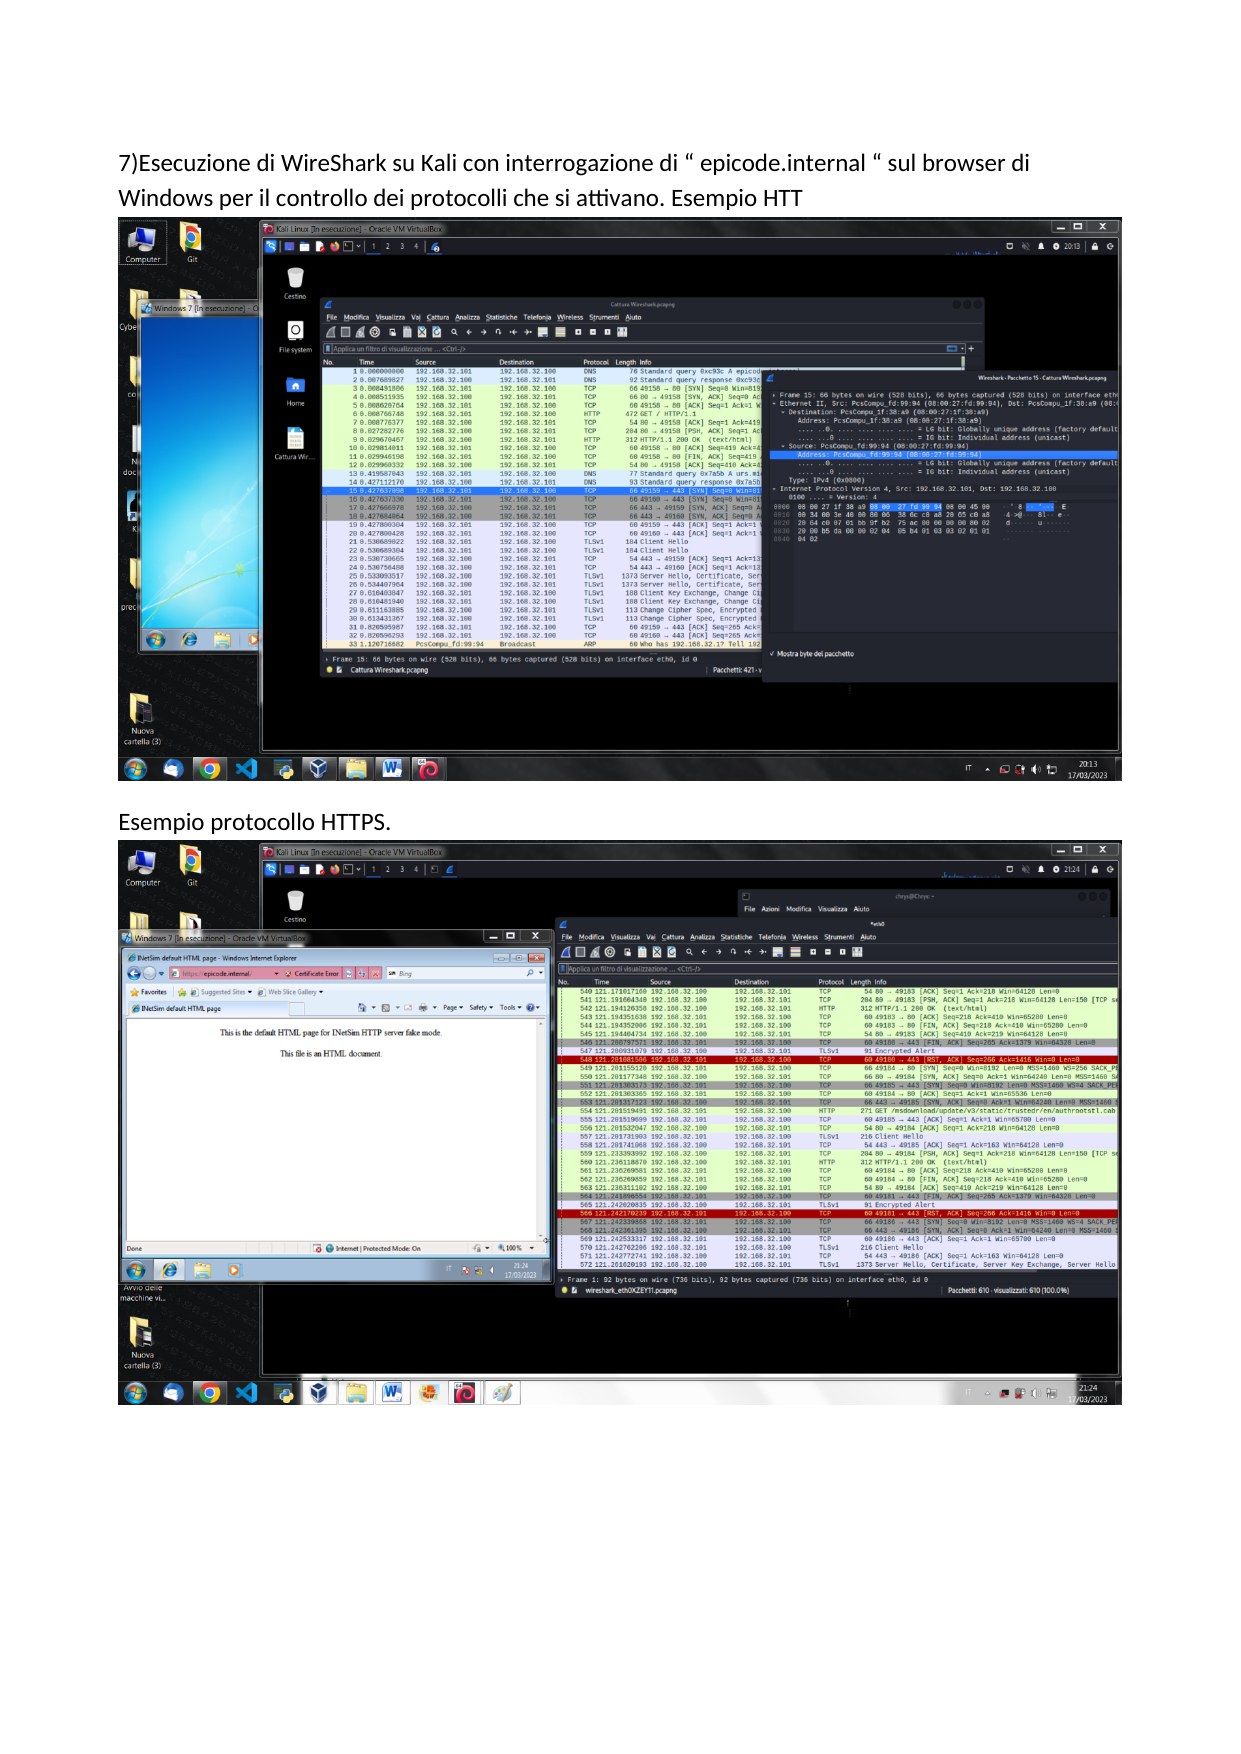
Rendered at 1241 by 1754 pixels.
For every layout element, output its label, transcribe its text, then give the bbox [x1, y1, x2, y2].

text 7)Esecuzione di WireShark su Kali con interrogazione di “ epicode.internal “ sul browser di Windows per il controllo dei protocolli che si attivano. Esempio HTT [118, 148, 1122, 217]
picture [118, 217, 1122, 781]
picture [118, 840, 1122, 1405]
text Esempio protocollo HTTPS. [118, 806, 1122, 840]
